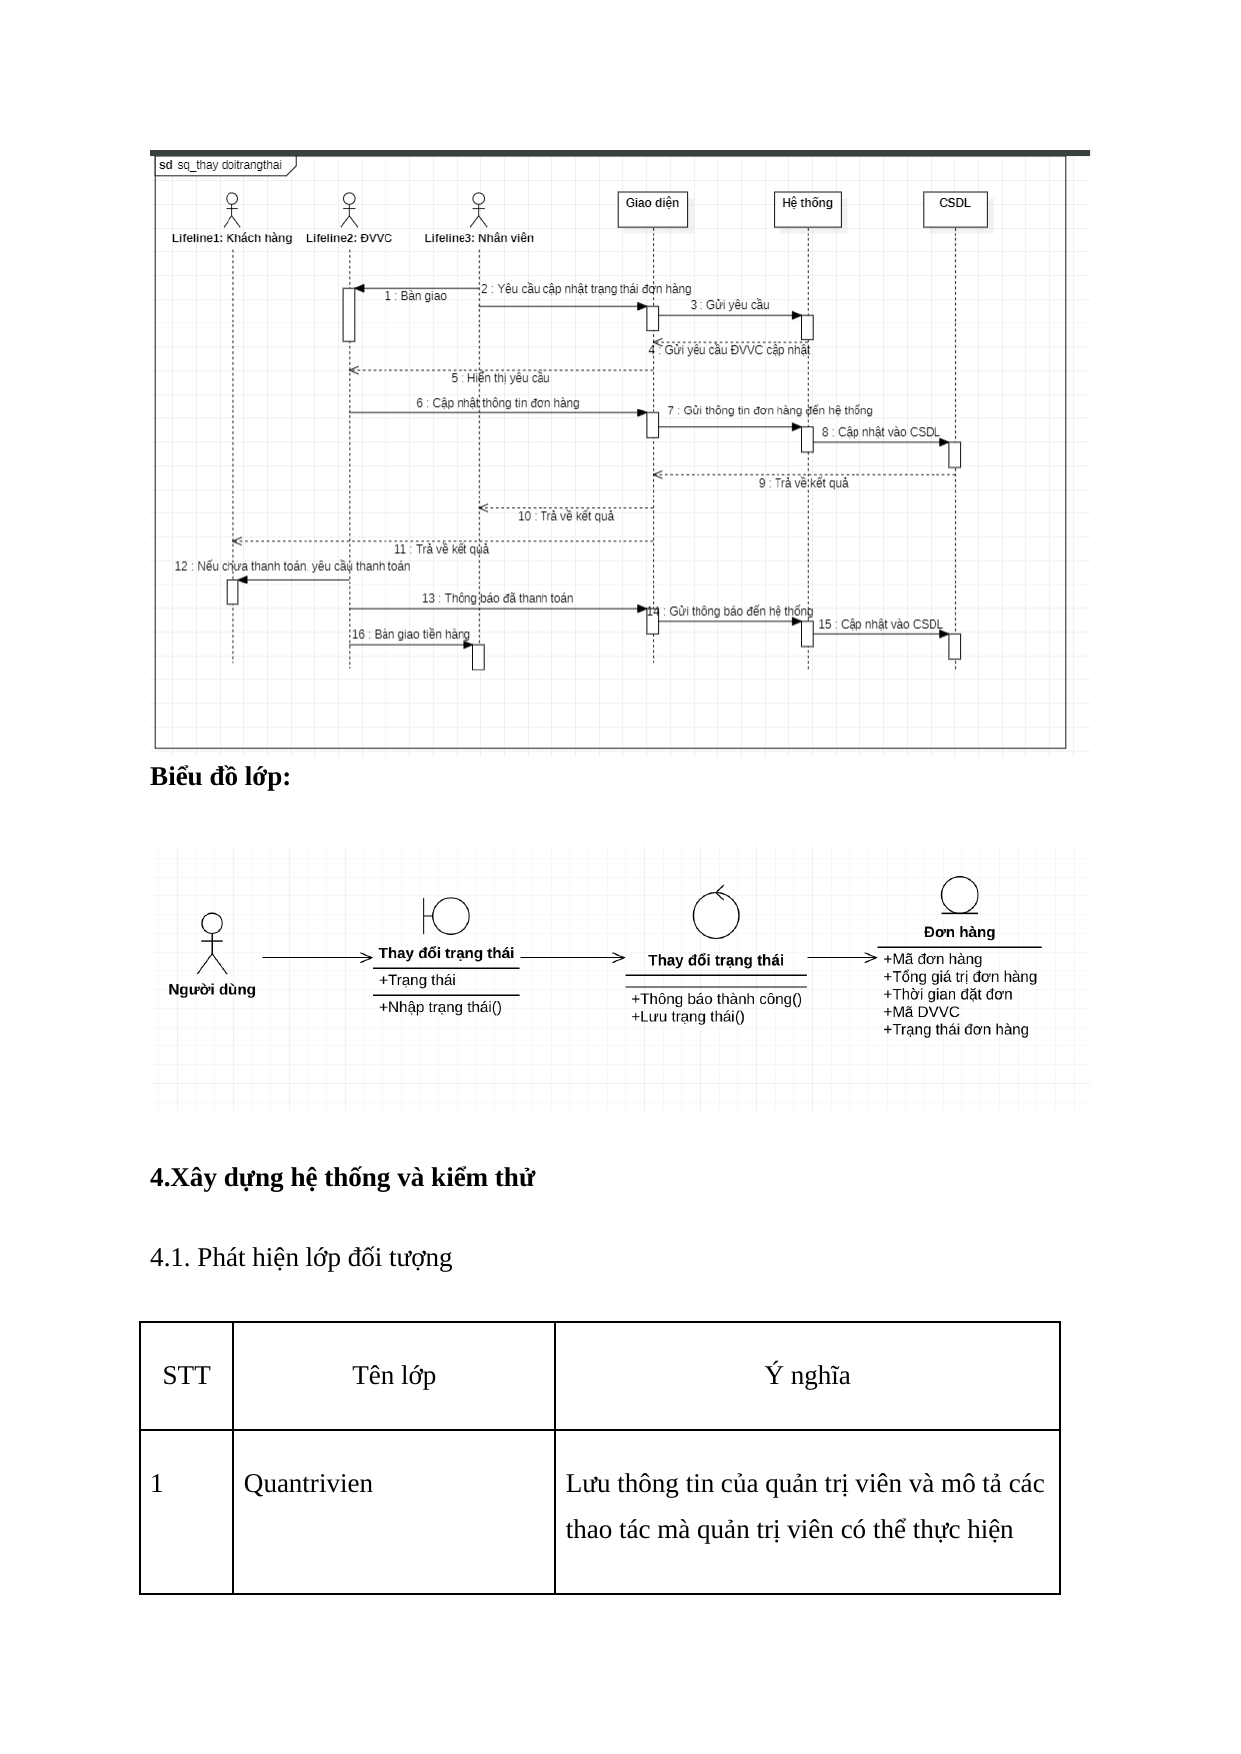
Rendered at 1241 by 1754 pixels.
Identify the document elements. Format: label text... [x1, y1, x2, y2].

table_cell 1 [141, 1431, 232, 1593]
subtitle 4.Xây dựng hệ thống và kiểm thử [150, 1161, 1090, 1193]
picture [150, 150, 1091, 757]
table_header STT [141, 1323, 232, 1429]
picture [150, 846, 1091, 1111]
subtitle 4.1. Phát hiện lớp đối tượng [150, 1241, 1090, 1273]
table_cell Quantrivien [234, 1431, 554, 1593]
table_cell Lưu thông tin của quản trị viên và mô tả các thao tác mà quản trị viên có thể thực hiện [556, 1431, 1059, 1593]
table_header Ý nghĩa [556, 1323, 1059, 1429]
table_header Tên lớp [234, 1323, 554, 1429]
text Biểu đồ lớp: [150, 760, 1090, 791]
